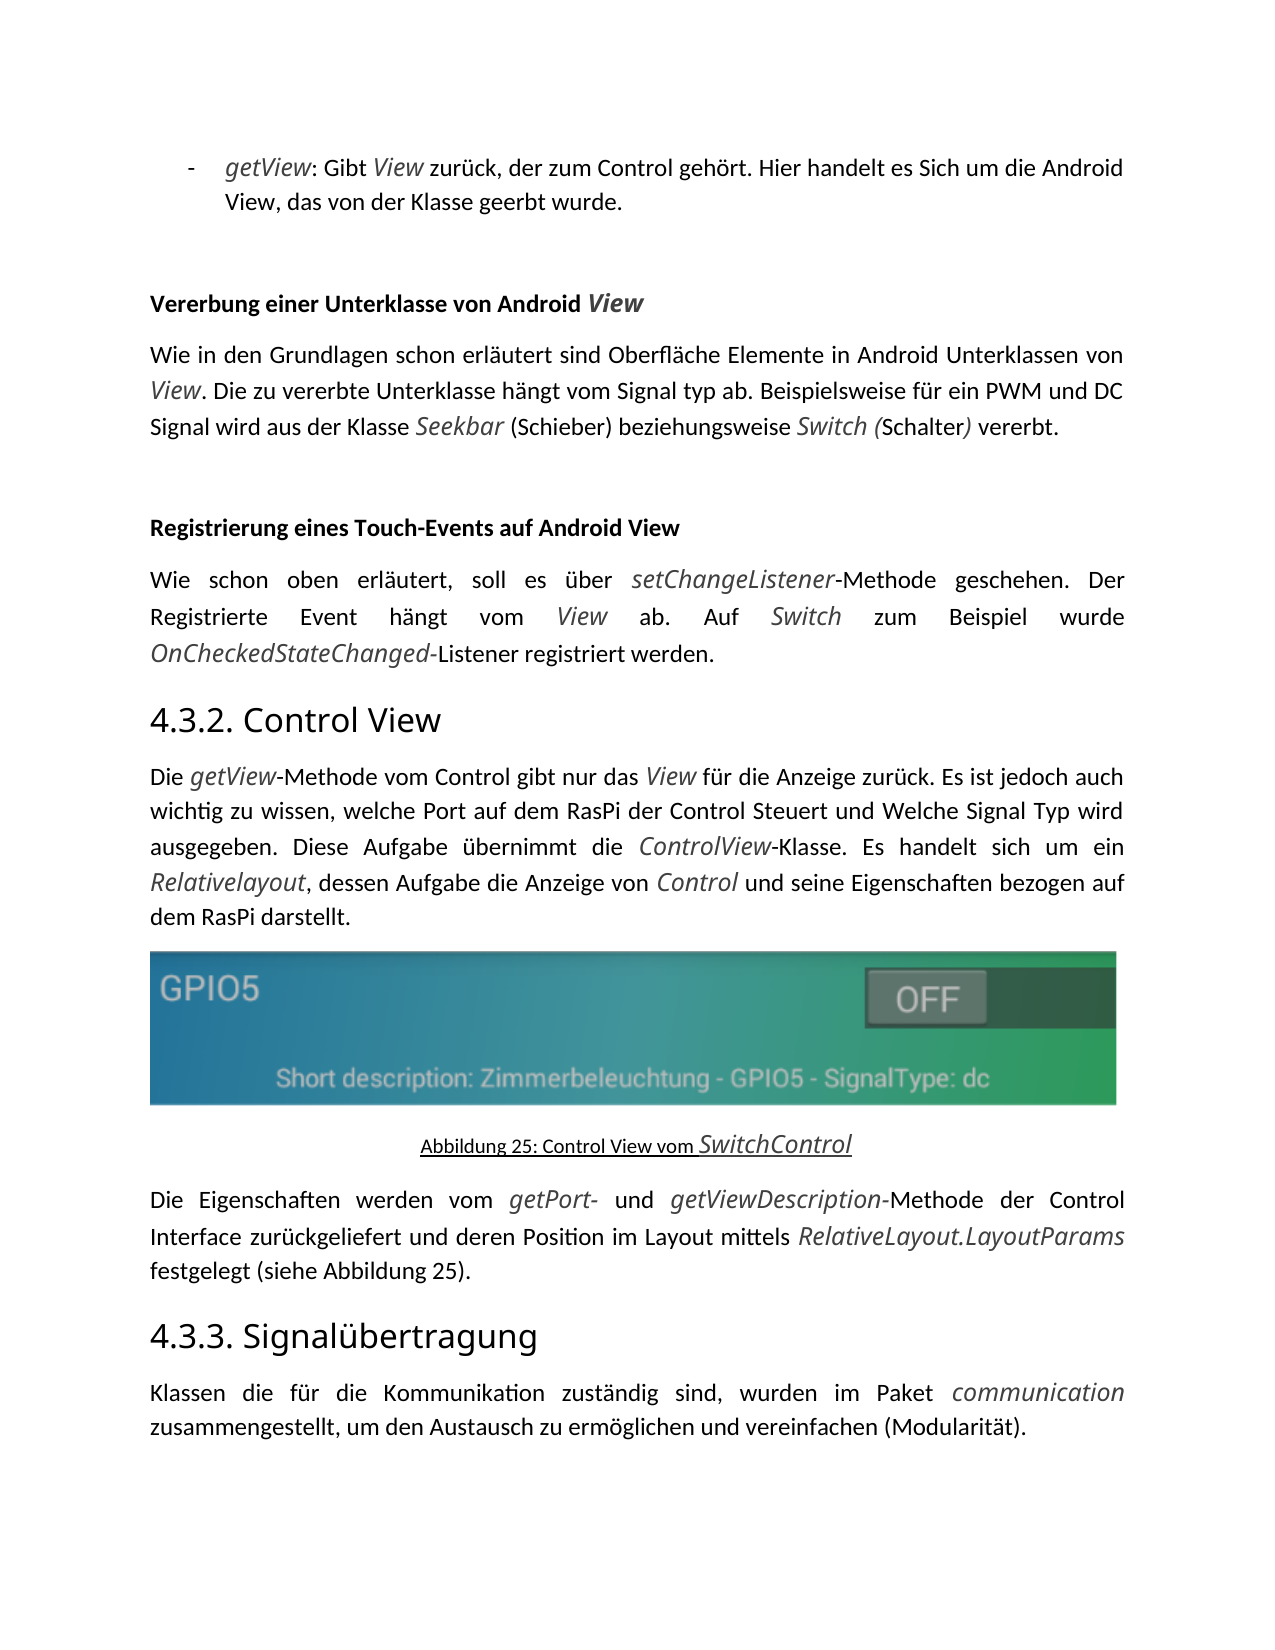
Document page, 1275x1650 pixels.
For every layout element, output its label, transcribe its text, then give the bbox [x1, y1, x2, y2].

text Die getView-Methode vom Control gibt nur das View für die Anzeige zurück. Es ist jedoch auch wichtig zu wissen, welche Port auf dem RasPi der Control Steuert und Welche Signal Typ wird ausgegeben. Diese Aufgabe übernimmt die ControlView-Klasse. Es handelt sich um ein Relativelayout, dessen Aufgabe die Anzeige von Control und seine Eigenschaften bezogen auf dem RasPi darstellt. [150, 758, 1125, 932]
text Wie in den Grundlagen schon erläutert sind Oberfläche Elemente in Android Unterklassen von View. Die zu vererbte Unterklasse hängt vom Signal typ ab. Beispielsweise für ein PWM und DC Signal wird aus der Klasse Seekbar (Schieber) beziehungsweise Switch (Schalter) vererbt. [150, 339, 1125, 443]
text Wie schon oben erläutert, soll es über setChangeListener-Methode geschehen. Der Registrierte Event hängt vom View ab. Auf Switch zum Beispiel wurde OnCheckedStateChanged-Listener registriert werden. [150, 562, 1125, 669]
text Klassen die für die Kommunikation zuständig sind, wurden im Paket communication zusammengestellt, um den Austausch zu ermöglichen und vereinfachen (Modularität). [150, 1374, 1125, 1441]
picture [150, 951, 1117, 1108]
text Die Eigenschaften werden vom getPort- und getViewDescription-Methode der Control Interface zurückgeliefert und deren Position im Layout mittels RelativeLayout.LayoutParams festgelegt (siehe Abbildung 25). [150, 1182, 1125, 1286]
text Vererbung einer Unterklasse von Android View [150, 286, 1125, 320]
subtitle Signalübertragung [150, 1313, 1125, 1358]
list getView: Gibt View zurück, der zum Control gehört. Hier handelt es Sich um die Android View, das von der Klasse geerbt wurde. [187, 150, 1125, 217]
text Registrierung eines Touch-Events auf Android View [150, 512, 1125, 543]
subtitle Control View [150, 697, 1125, 742]
